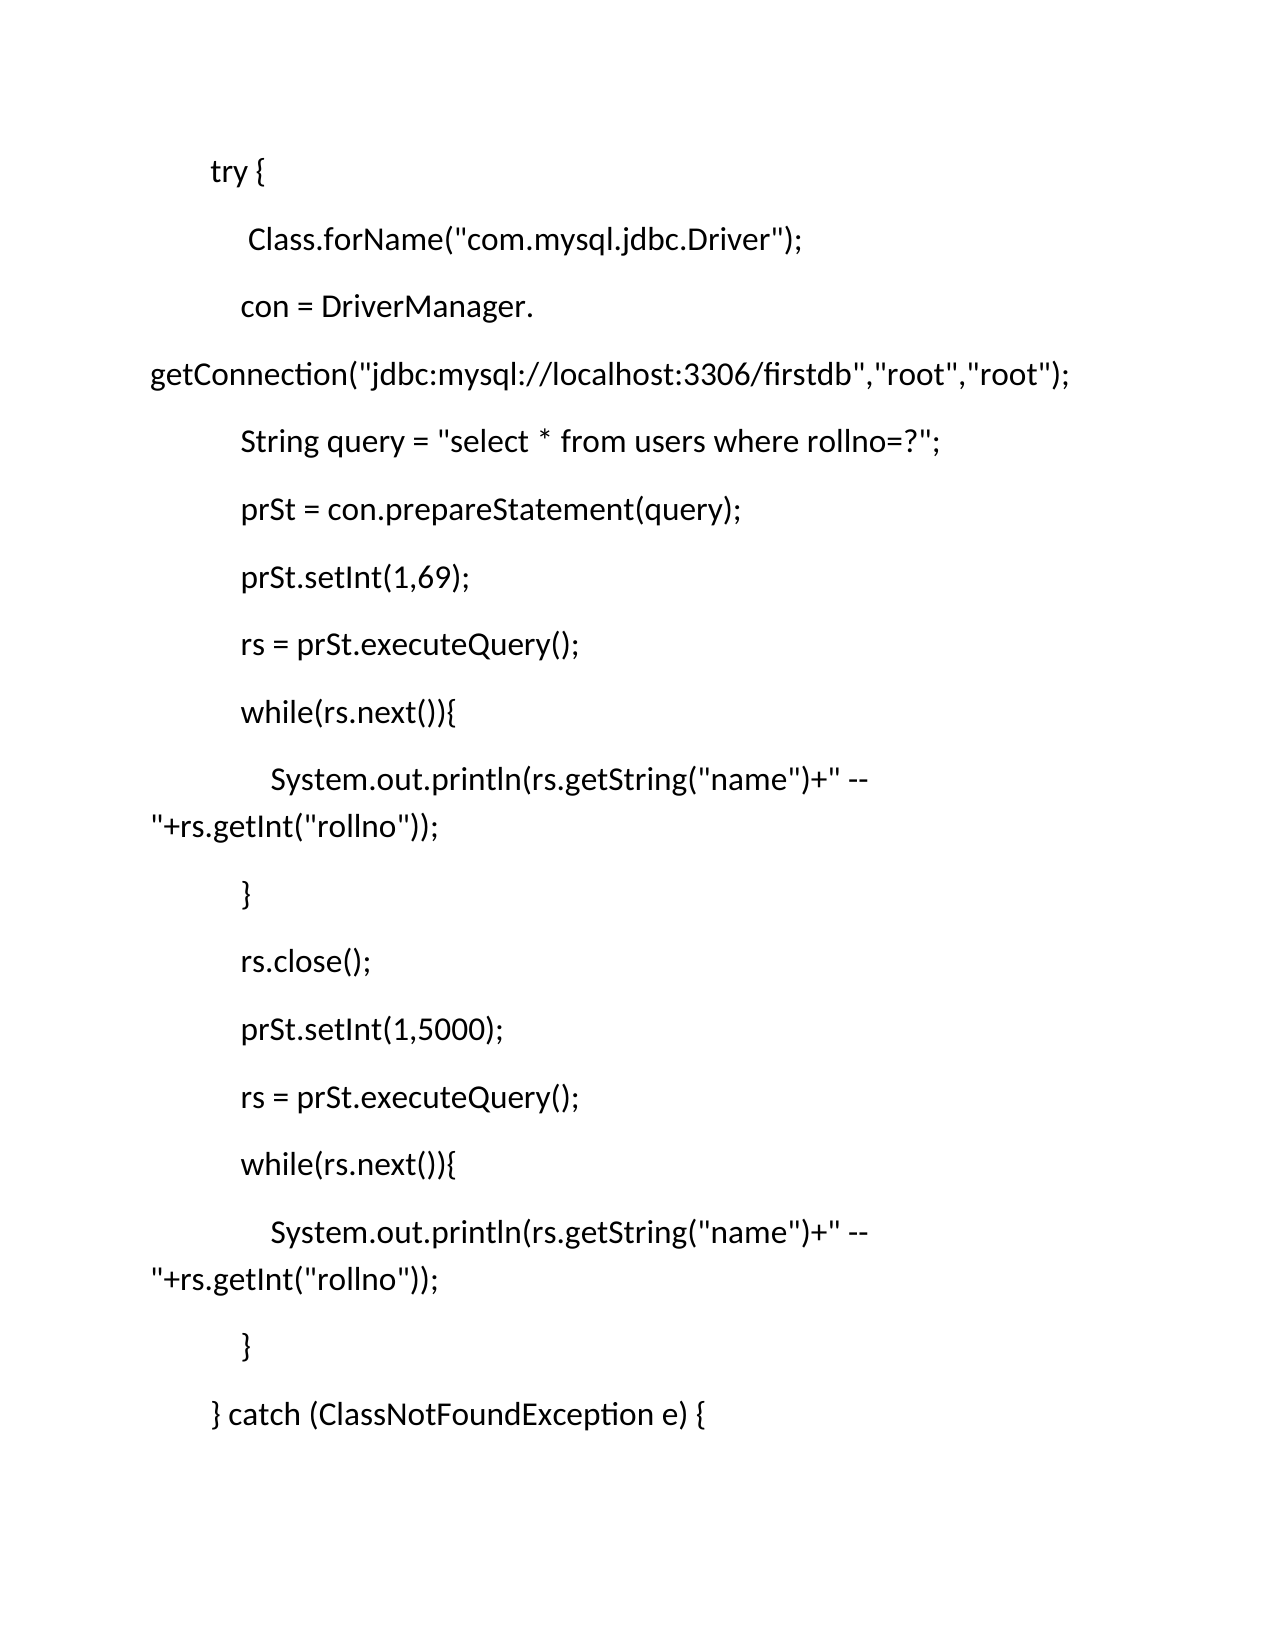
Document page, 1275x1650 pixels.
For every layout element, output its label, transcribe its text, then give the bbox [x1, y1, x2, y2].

text prSt = con.prepareStatement(query); [150, 488, 1125, 529]
text } [150, 873, 1125, 913]
text System.out.println(rs.getString("name")+" -- "+rs.getInt("rollno")); [150, 1211, 1125, 1298]
text System.out.println(rs.getString("name")+" -- "+rs.getInt("rollno")); [150, 758, 1125, 846]
text con = DriverManager. [150, 285, 1125, 326]
text rs = prSt.executeQuery(); [150, 623, 1125, 664]
text while(rs.next()){ [150, 691, 1125, 732]
text prSt.setInt(1,5000); [150, 1008, 1125, 1049]
text } catch (ClassNotFoundException e) { [150, 1393, 1125, 1433]
text String query = "select * from users where rollno=?"; [150, 420, 1125, 461]
text try { [150, 150, 1125, 191]
text Class.forName("com.mysql.jdbc.Driver"); [150, 218, 1125, 258]
text prSt.setInt(1,69); [150, 556, 1125, 596]
text } [150, 1325, 1125, 1366]
text rs = prSt.executeQuery(); [150, 1076, 1125, 1116]
text while(rs.next()){ [150, 1143, 1125, 1184]
text rs.close(); [150, 940, 1125, 981]
text getConnection("jdbc:mysql://localhost:3306/firstdb","root","root"); [150, 353, 1125, 393]
